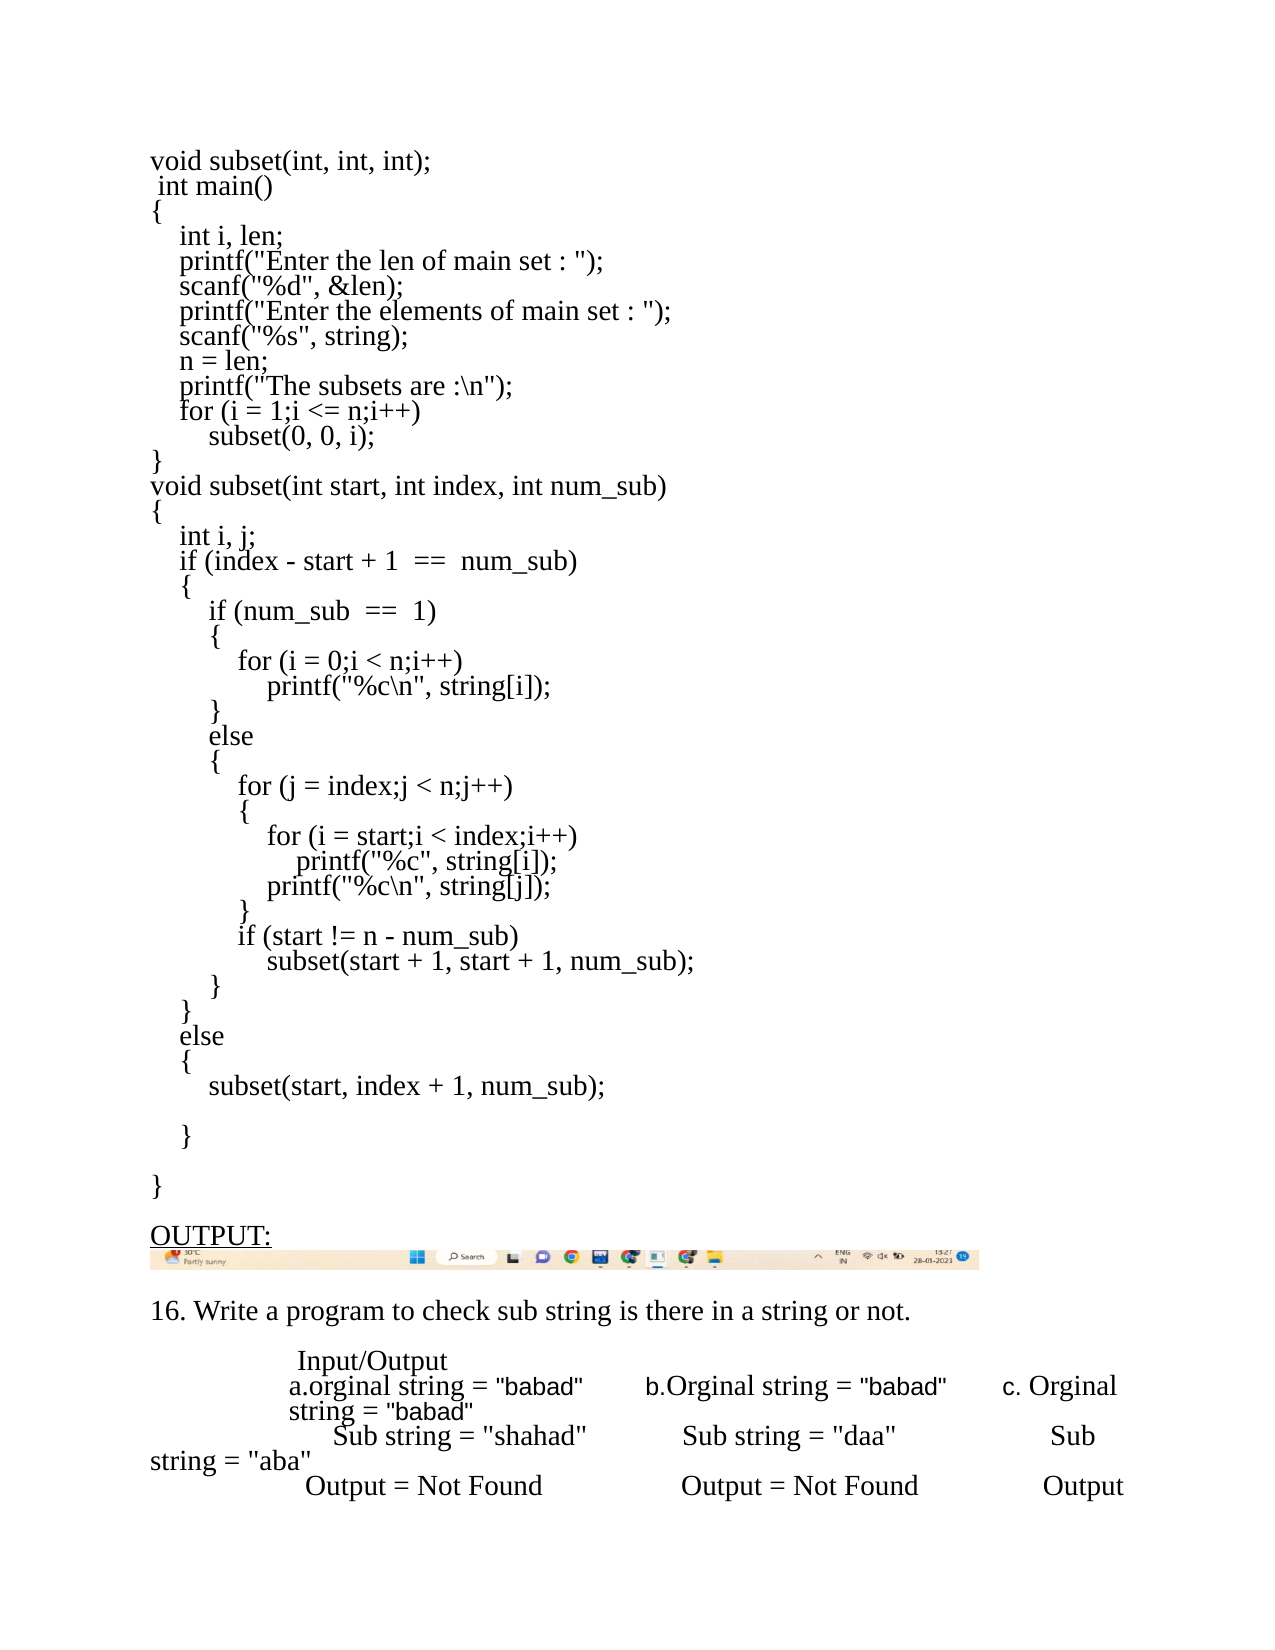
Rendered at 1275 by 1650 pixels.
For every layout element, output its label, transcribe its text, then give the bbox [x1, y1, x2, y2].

text for (i = start;i < index;i++) [312, 825, 1125, 850]
text subset(0, 0, i); [150, 425, 288, 450]
text { [150, 575, 1125, 600]
text scanf("%s", string); [150, 325, 247, 350]
text } [150, 975, 1125, 1000]
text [150, 1475, 1125, 1500]
text n = len; [150, 350, 1125, 375]
text { [150, 500, 1125, 525]
text void subset(int start, int index, int num_sub) [150, 475, 289, 500]
text int main() [257, 175, 1125, 200]
text subset(0, 0, i); [285, 425, 1125, 450]
text printf("%c\n", string[j]); [335, 875, 514, 900]
text printf("%c\n", string[j]); [509, 875, 1125, 900]
text } [150, 1125, 1125, 1150]
text int i, j; [150, 525, 1125, 550]
text { [150, 750, 1125, 775]
text printf("%c\n", string[i]); [150, 675, 338, 700]
text if (index - start + 1 == num_sub) [208, 550, 1125, 575]
text for (j = index;j < n;j++) [150, 775, 285, 800]
text OUTPUT: [150, 1225, 1125, 1250]
text printf("Enter the len of main set : "); [150, 250, 251, 275]
text printf("The subsets are :\n"); [150, 375, 251, 400]
text { [150, 625, 1125, 650]
text if (num_sub == 1) [237, 600, 1125, 625]
text void subset(int, int, int); [286, 150, 1125, 175]
text } [150, 900, 1125, 925]
text a.orginal string = "babad" b.Orginal string = "babad" c. Orginal string = "babad" [259, 1375, 1125, 1425]
text printf("Enter the len of main set : "); [248, 250, 1125, 275]
text } [150, 1000, 1125, 1025]
text for (j = index;j < n;j++) [282, 775, 1125, 800]
text subset(start + 1, start + 1, num_sub); [343, 950, 1125, 975]
text void subset(int, int, int); [150, 150, 289, 175]
text printf("%c\n", string[i]); [335, 675, 1125, 700]
text printf("%c", string[i]); [364, 850, 1125, 875]
text { [150, 1050, 1125, 1075]
text for (i = start;i < index;i++) [150, 825, 315, 850]
text else [150, 1025, 1125, 1050]
text subset(start, index + 1, num_sub); [285, 1075, 1125, 1100]
text subset(start + 1, start + 1, num_sub); [150, 950, 346, 975]
text scanf("%d", &len); [244, 275, 1125, 300]
text for (i = 1;i <= n;i++) [150, 400, 227, 425]
text int main() [150, 175, 260, 200]
text else [150, 725, 1125, 750]
text printf("Enter the elements of main set : "); [248, 300, 1125, 325]
text printf("%c\n", string[j]); [150, 875, 338, 900]
text subset(start, index + 1, num_sub); [150, 1075, 288, 1100]
text Sub string = "shahad" Sub string = "daa" Sub string = "aba" [150, 1425, 1125, 1475]
text { [150, 200, 1125, 225]
text { [150, 800, 1125, 825]
text if (start != n - num_sub) [150, 925, 269, 950]
text for (i = 0;i < n;i++) [282, 650, 1125, 675]
text } [150, 700, 1125, 725]
text void subset(int start, int index, int num_sub) [286, 475, 1125, 500]
text printf("%c", string[i]); [150, 850, 367, 875]
text if (start != n - num_sub) [266, 925, 1125, 950]
text Input/Output [297, 1350, 1125, 1375]
text for (i = 1;i <= n;i++) [224, 400, 1125, 425]
text printf("The subsets are :\n"); [248, 375, 1125, 400]
text scanf("%d", &len); [150, 275, 247, 300]
text } [150, 1175, 1125, 1200]
text int i, len; [150, 225, 1125, 250]
text if (num_sub == 1) [150, 600, 240, 625]
text } [150, 450, 1125, 475]
text for (i = 0;i < n;i++) [150, 650, 285, 675]
text scanf("%s", string); [244, 325, 1125, 350]
text 16. Write a program to check sub string is there in a string or not. [150, 1300, 1125, 1325]
